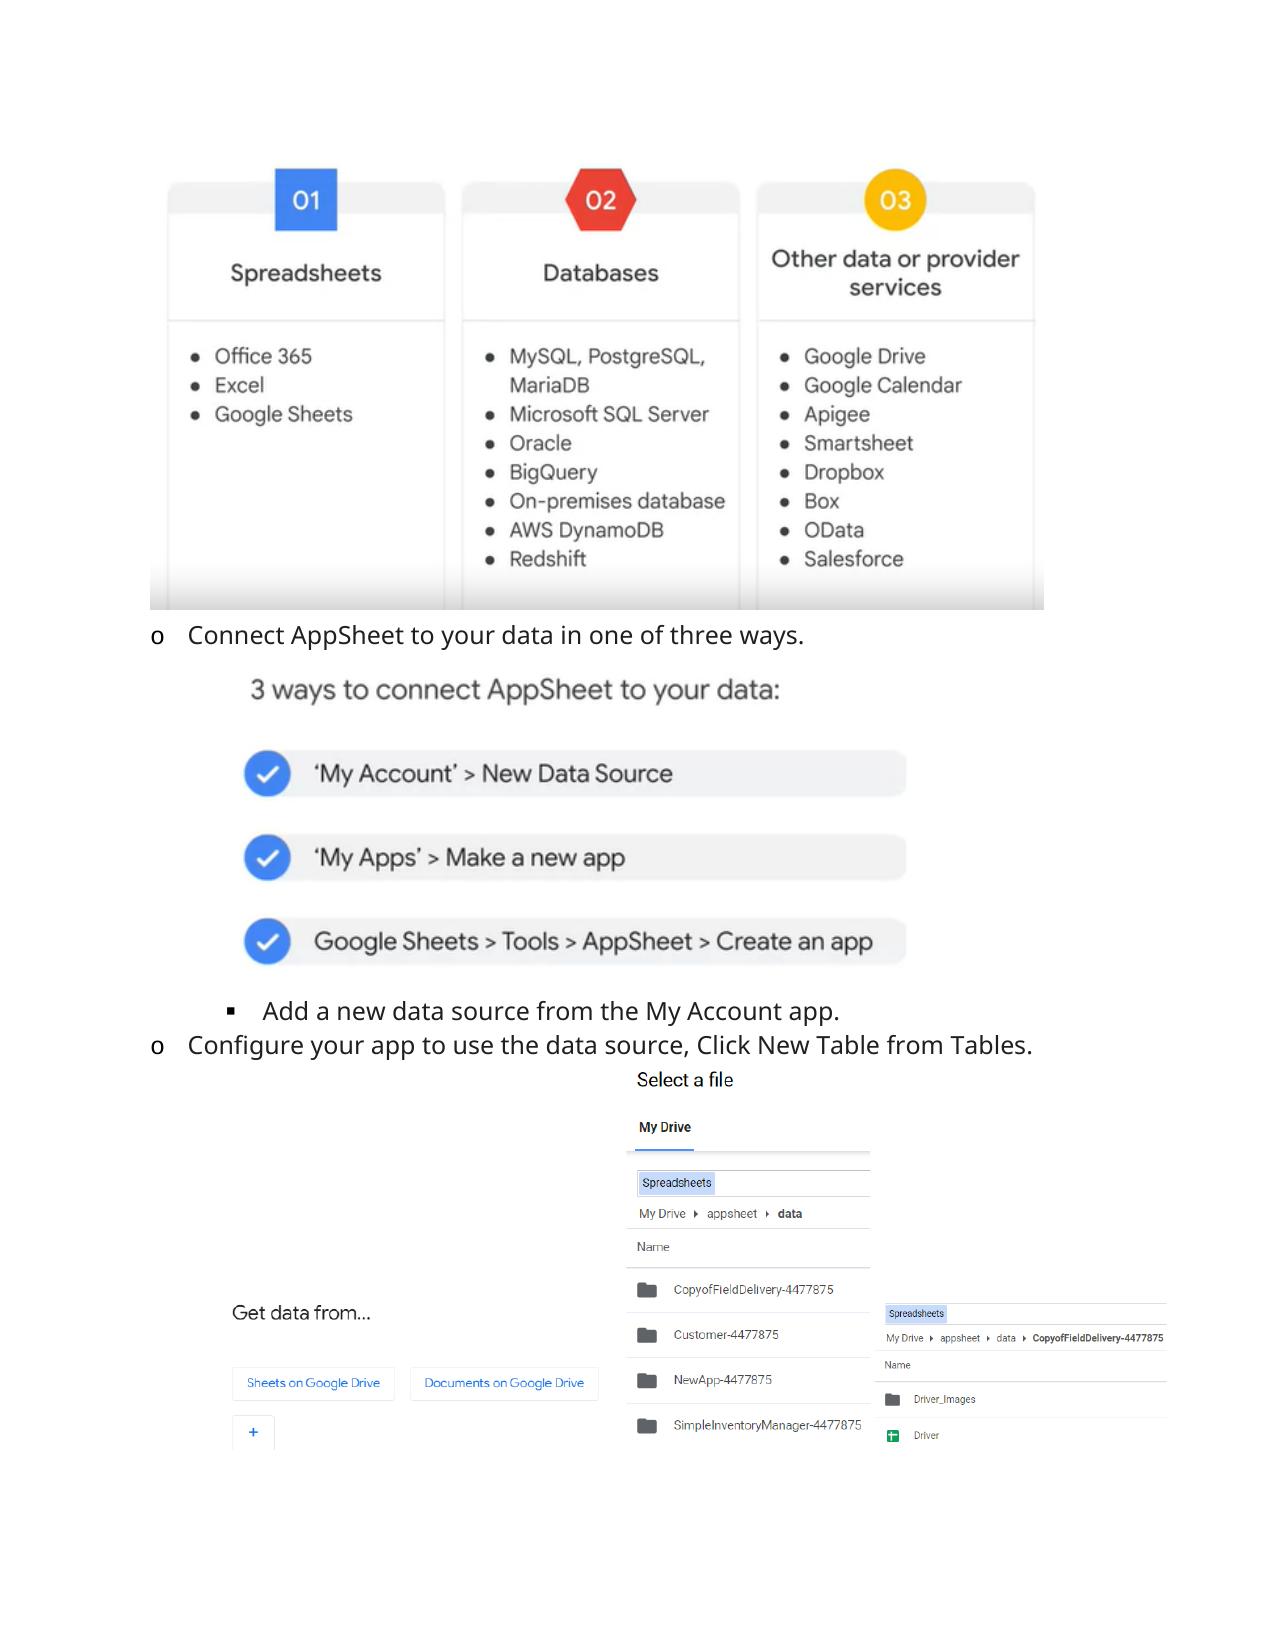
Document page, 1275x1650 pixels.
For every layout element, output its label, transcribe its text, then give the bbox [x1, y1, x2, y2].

list Configure your app to use the data source, Click New Table from Tables. [150, 1027, 1209, 1062]
picture [225, 1296, 622, 1450]
picture [225, 651, 907, 986]
picture [626, 1061, 871, 1450]
picture [150, 150, 1044, 610]
list Add a new data source from the My Account app. [225, 993, 1209, 1027]
list Connect AppSheet to your data in one of three ways. [150, 617, 1209, 652]
picture [875, 1295, 1167, 1450]
